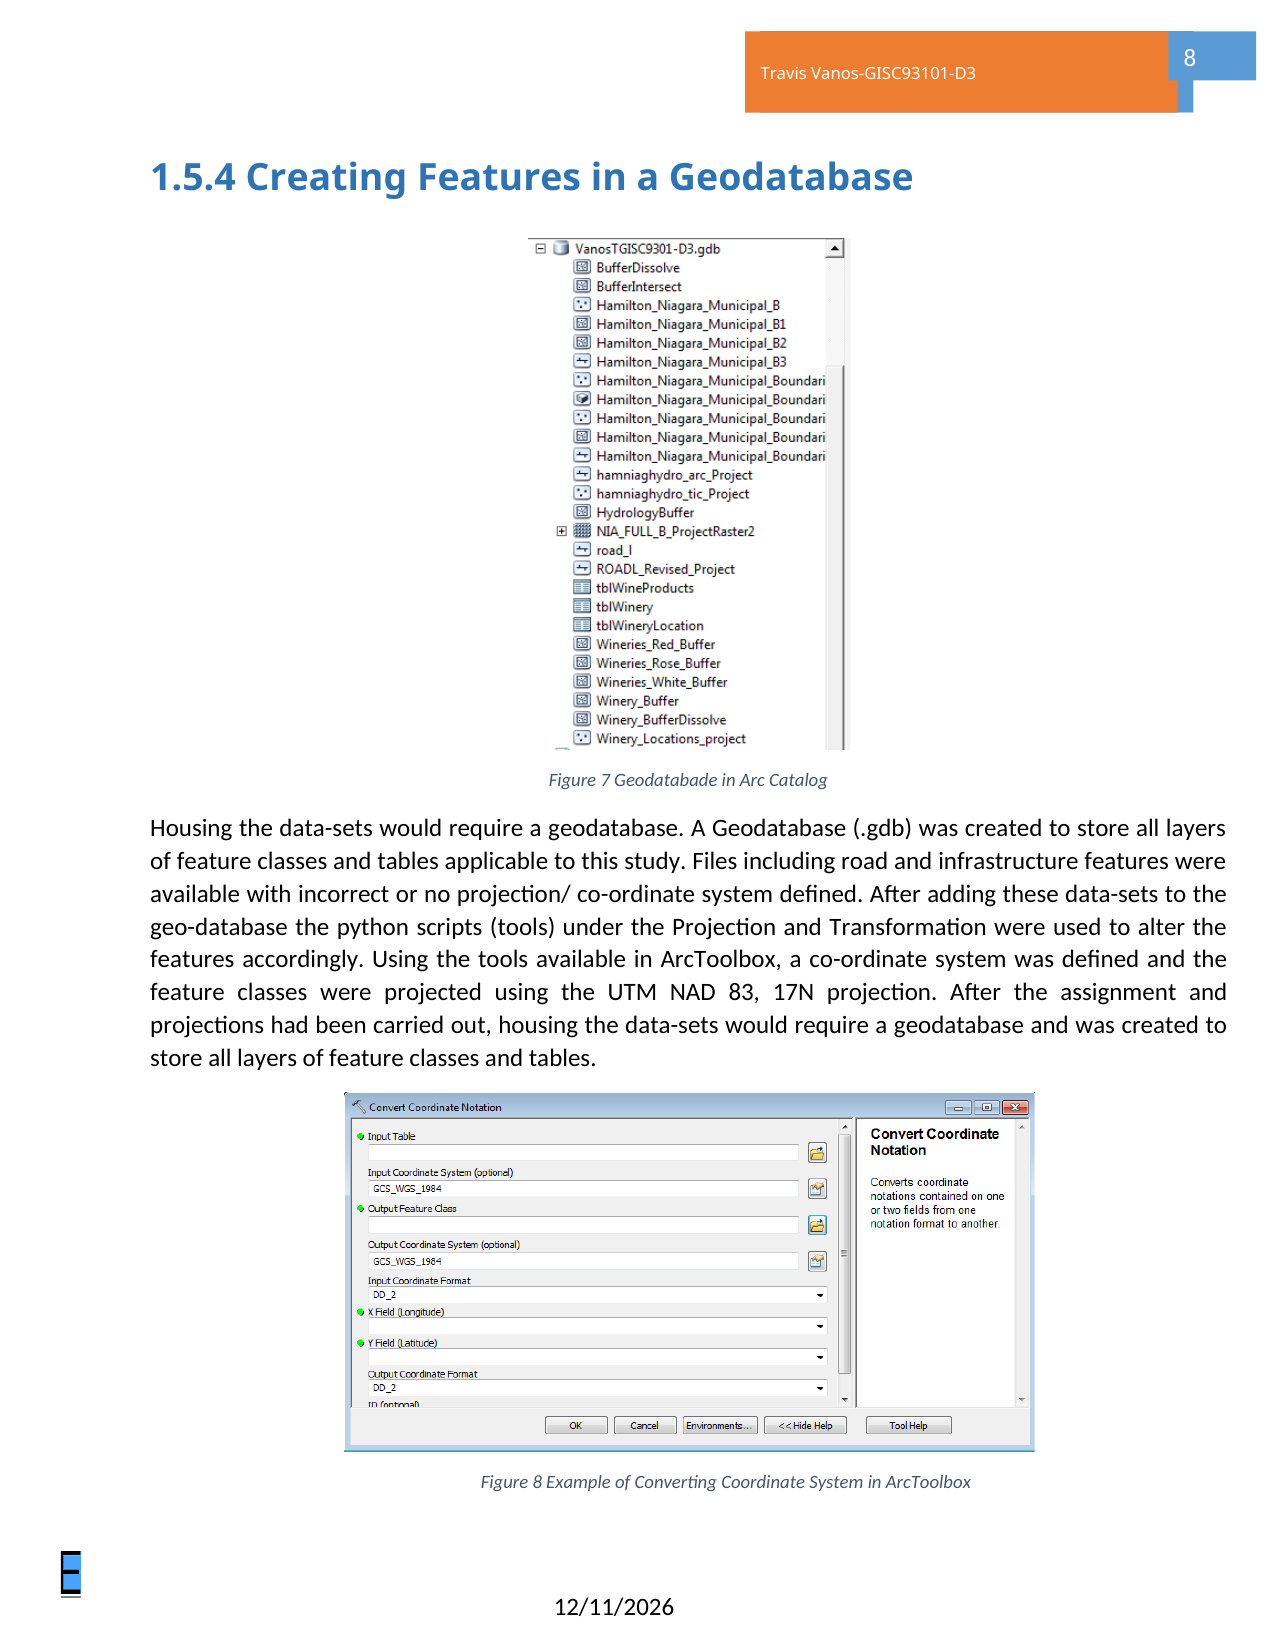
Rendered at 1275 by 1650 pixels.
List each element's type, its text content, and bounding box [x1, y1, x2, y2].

text Housing the data-sets would require a geodatabase. A Geodatabase (.gdb) was created to store all layers of feature classes and tables applicable to this study. Files including road and infrastructure features were available with incorrect or no projection/ co-ordinate system defined. After adding these data-sets to the geo-database the python scripts (tools) under the Projection and Transformation were used to alter the features accordingly. Using the tools available in ArcToolbox, a co-ordinate system was defined and the feature classes were projected using the UTM NAD 83, 17N projection. After the assignment and projections had been carried out, housing the data-sets would require a geodatabase and was created to store all layers of feature classes and tables. [150, 812, 1228, 1073]
text Figure 7 Geodatabade in Arc Catalog [150, 768, 1228, 791]
subtitle 1.5.4 Creating Features in a Geodatabase [150, 150, 1228, 201]
picture [59, 1551, 82, 1596]
picture [344, 1092, 1035, 1452]
text Figure 8 Example of Converting Coordinate System in ArcToolbox [225, 1470, 1228, 1493]
picture [528, 238, 851, 750]
